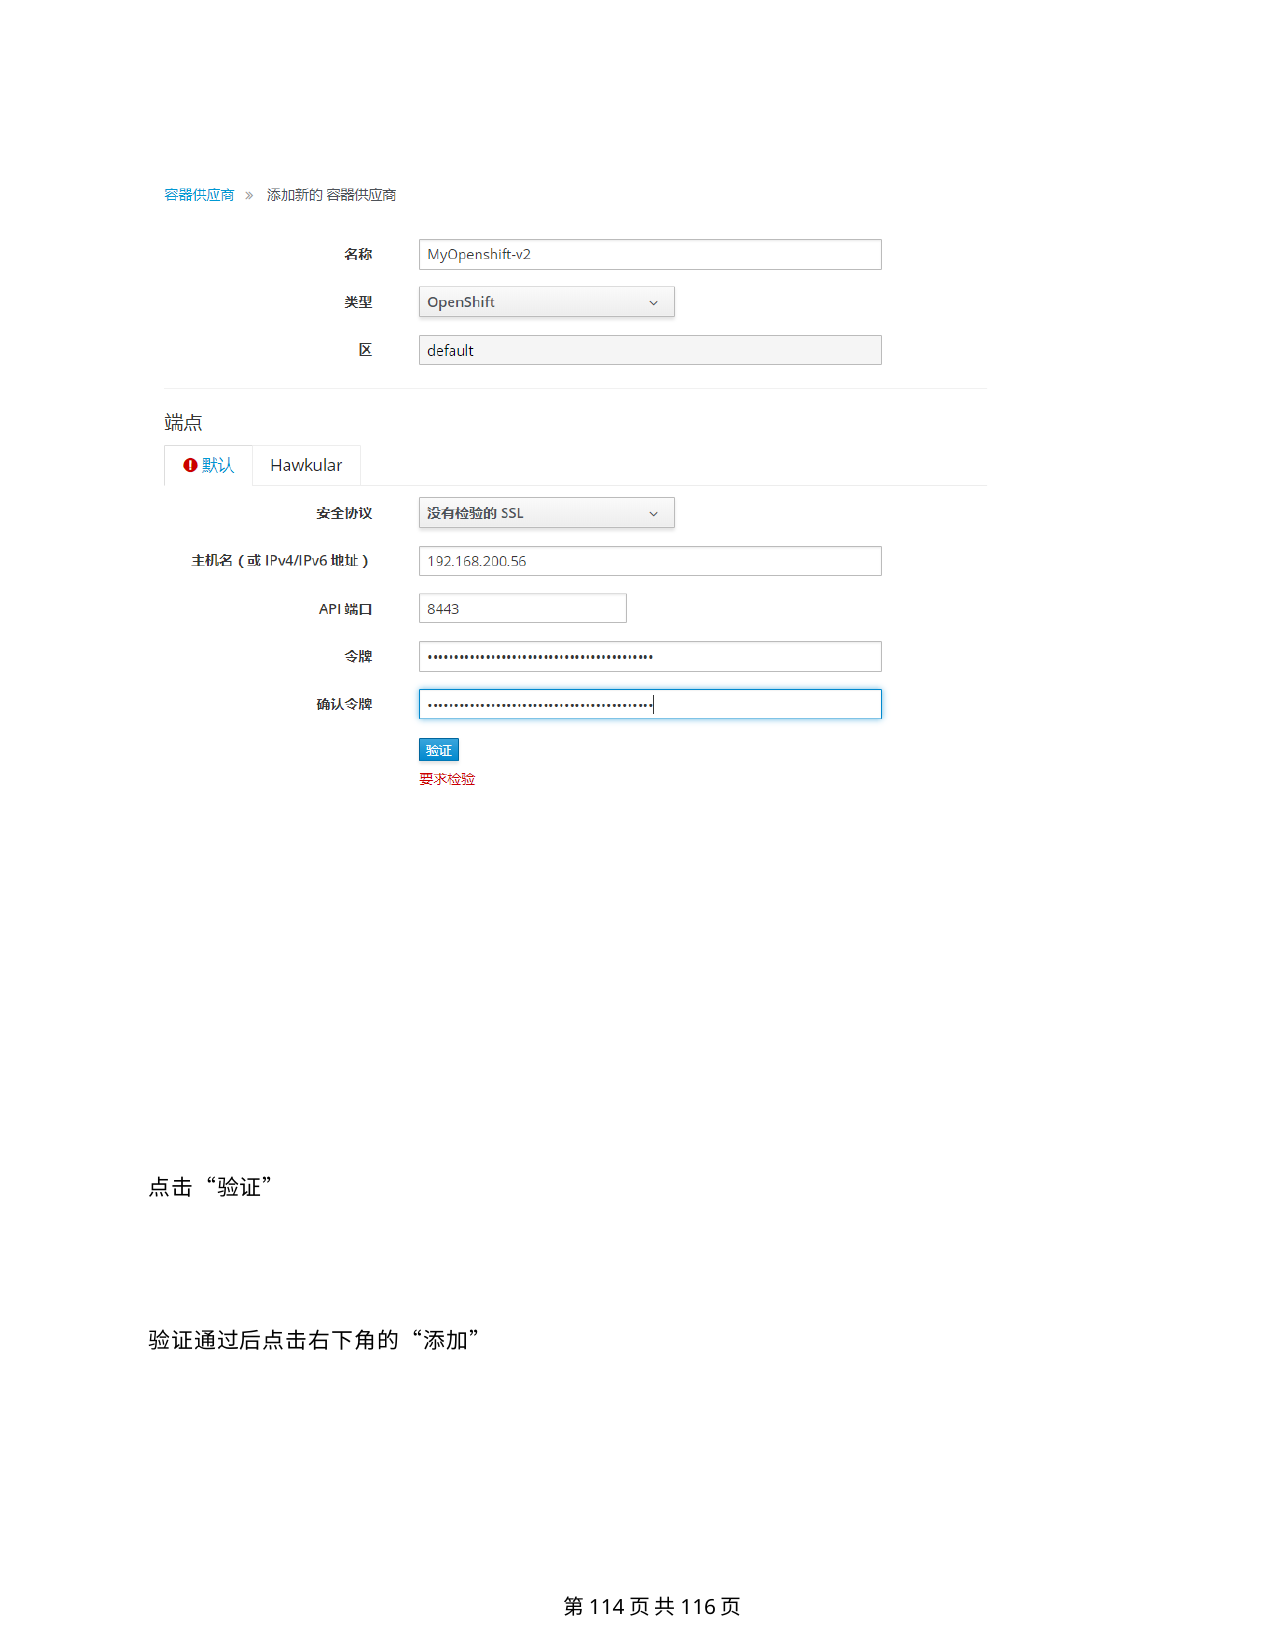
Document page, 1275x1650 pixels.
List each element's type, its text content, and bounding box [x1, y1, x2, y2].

text 验证通过后点击右下角的“添加” [148, 1320, 1156, 1358]
text 点击“验证” [148, 1167, 1156, 1204]
picture [148, 175, 988, 830]
